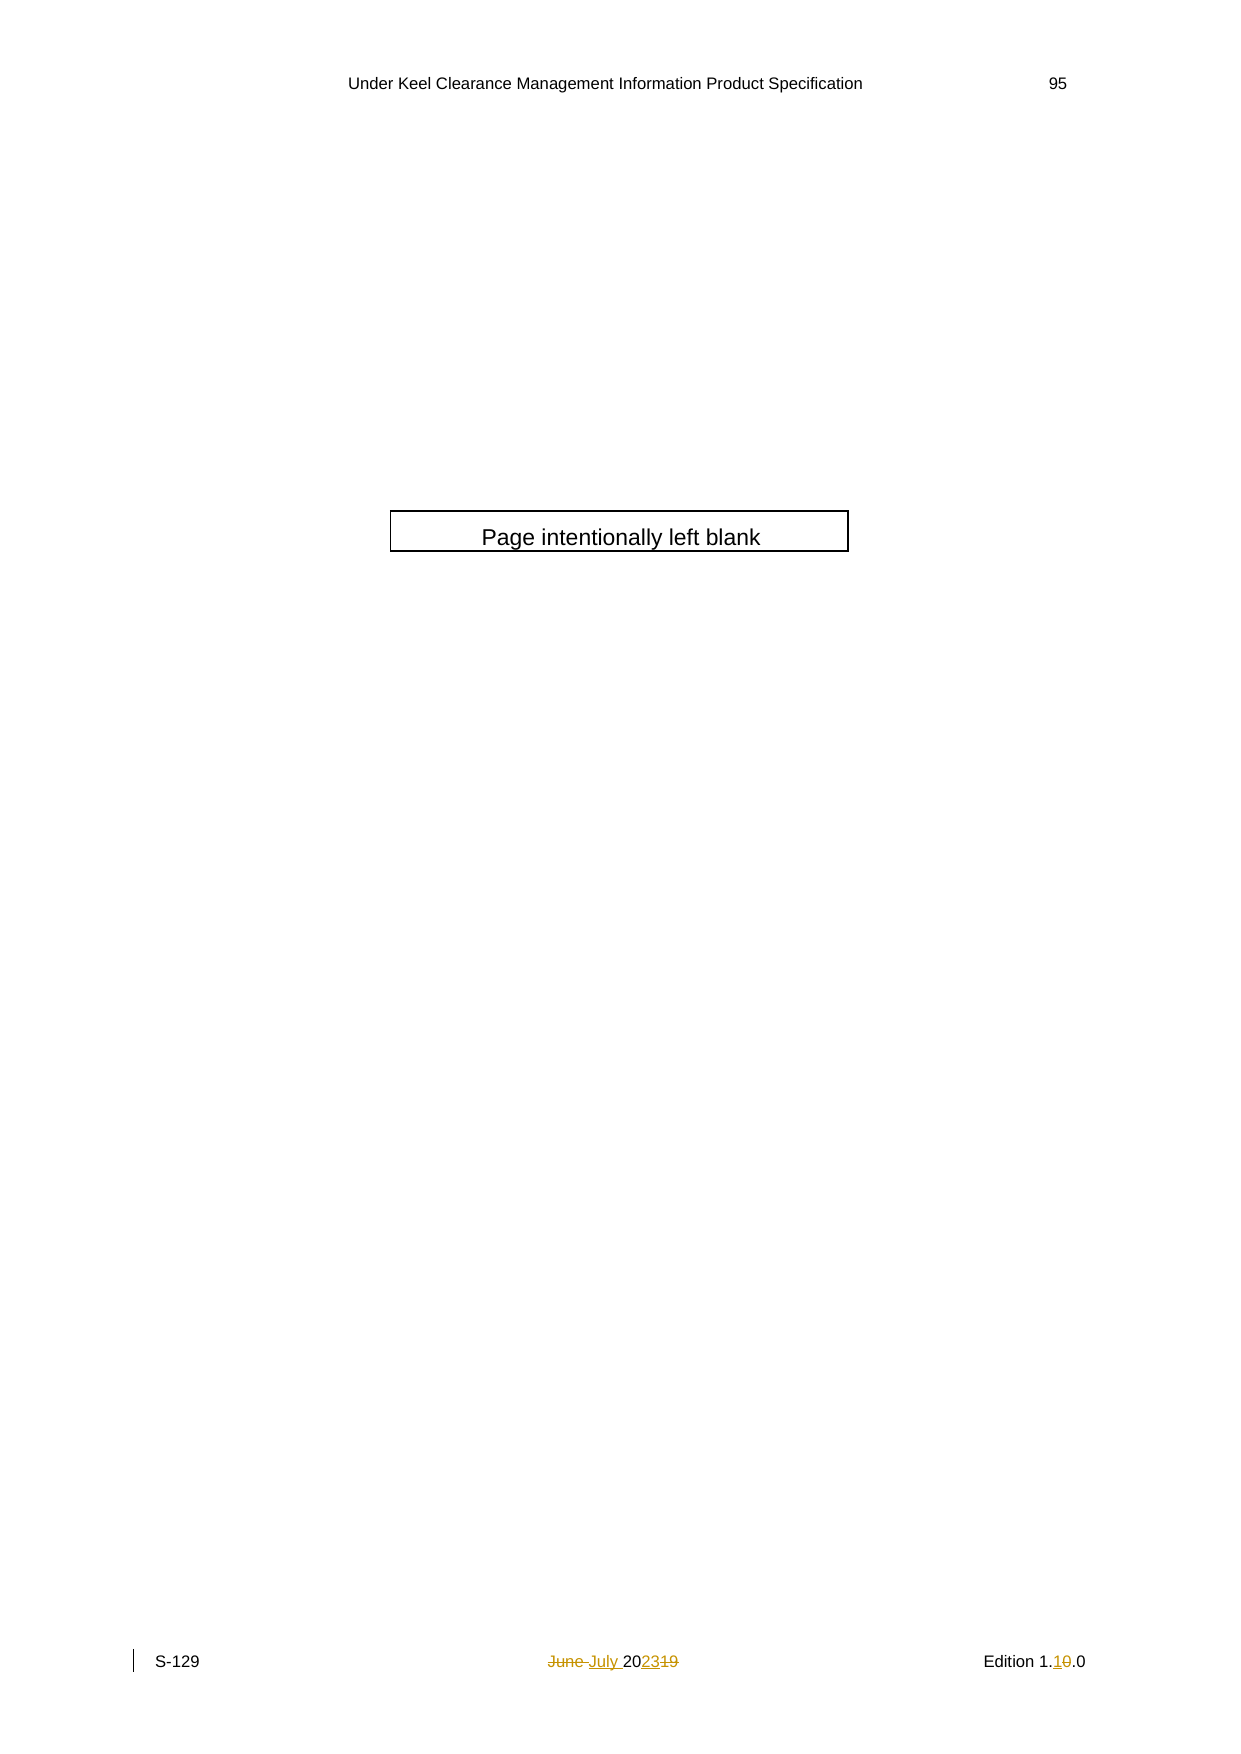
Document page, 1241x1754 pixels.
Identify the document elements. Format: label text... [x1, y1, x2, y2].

text Page intentionally left blank [391, 524, 847, 550]
